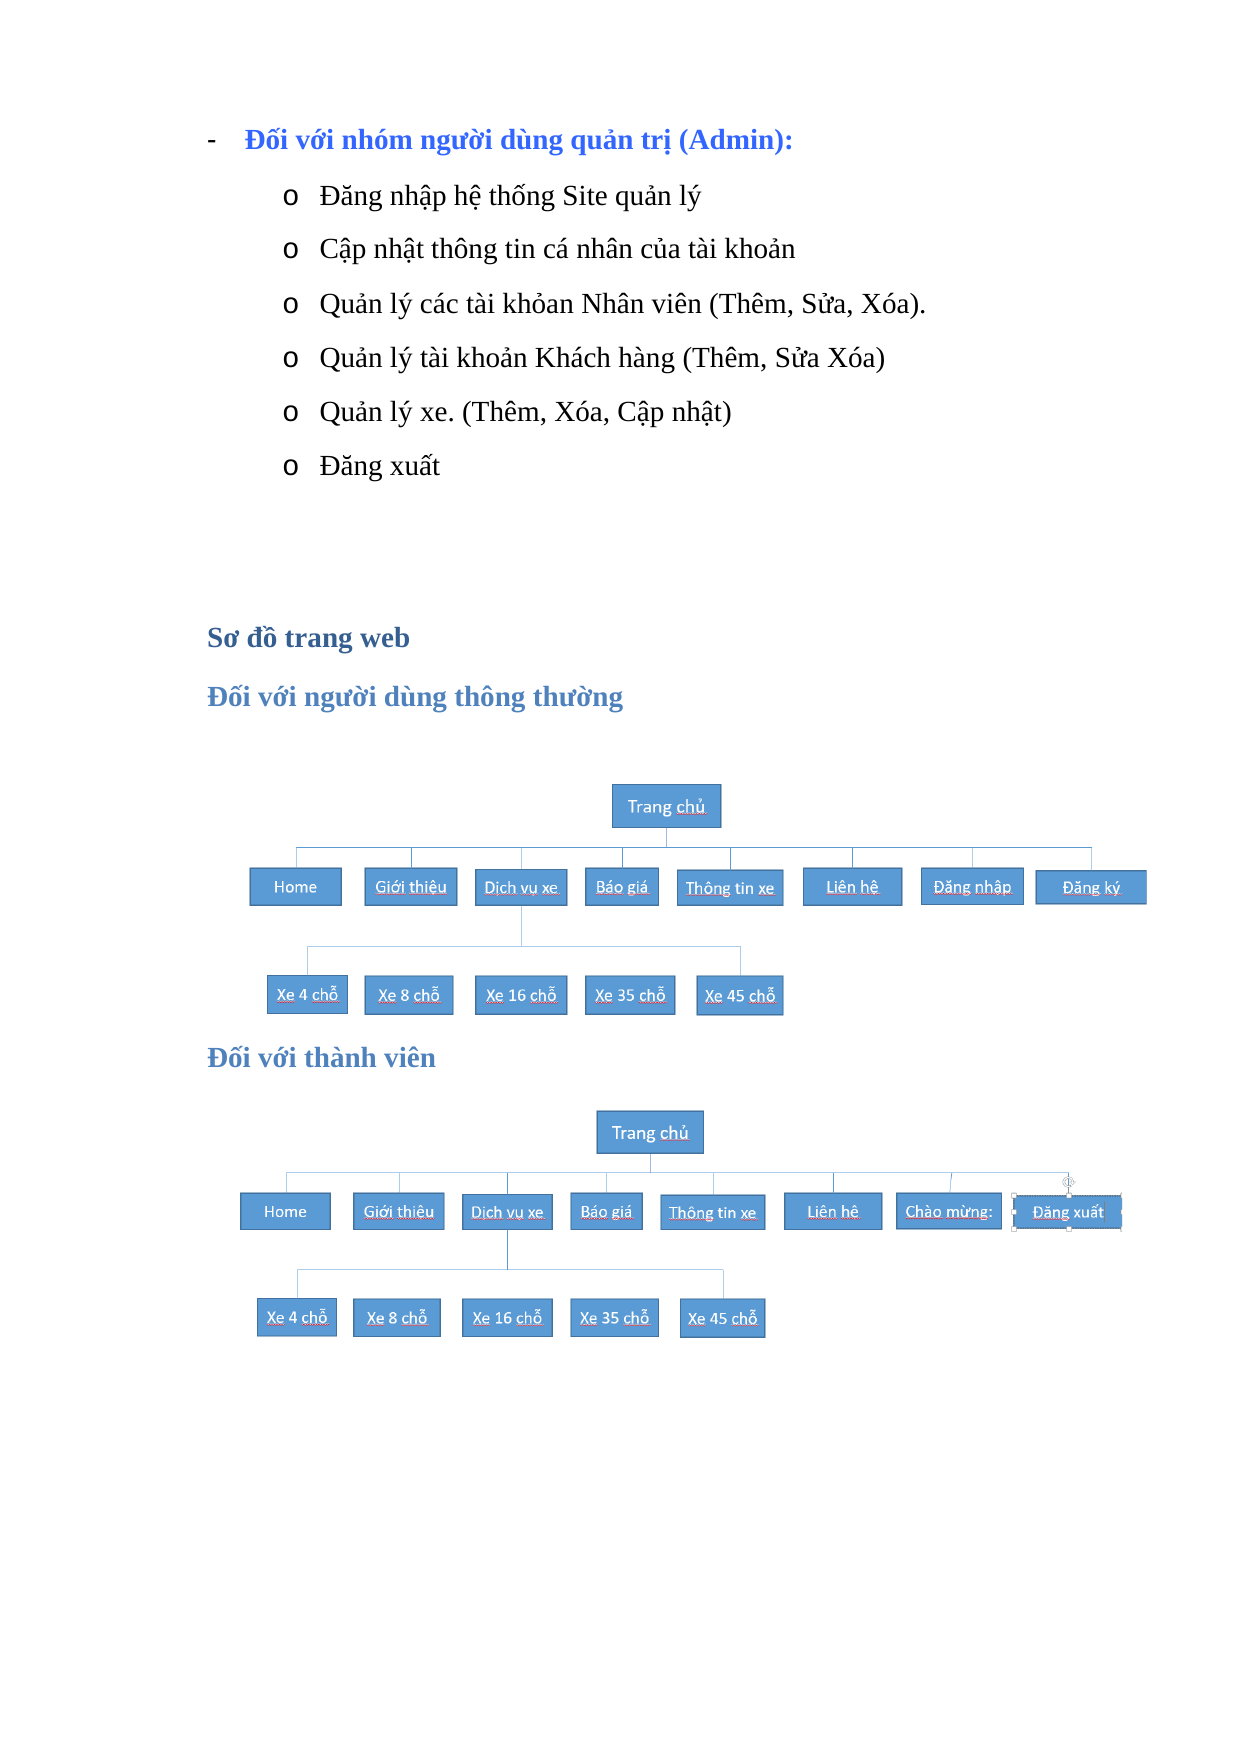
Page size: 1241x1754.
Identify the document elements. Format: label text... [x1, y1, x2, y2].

list Quản lý tài khoản Khách hàng (Thêm, Sửa Xóa) [282, 340, 1122, 376]
text Sơ đồ trang web [207, 620, 1122, 653]
list Đối với người dùng thông thường [207, 679, 1122, 713]
list Đối với nhóm người dùng quản trị (Admin): [207, 118, 1122, 158]
list Đăng nhập hệ thống Site quản lý [282, 178, 1122, 214]
list Quản lý các tài khỏan Nhân viên (Thêm, Sửa, Xóa). [282, 286, 1122, 322]
list Cập nhật thông tin cá nhân của tài khoản [282, 232, 1122, 268]
list Quản lý xe. (Thêm, Xóa, Cập nhật) [282, 394, 1122, 430]
text Đối với thành viên [207, 1035, 1122, 1073]
picture [206, 777, 1147, 1035]
picture [206, 1099, 1123, 1382]
list Đăng xuất [282, 448, 1122, 484]
